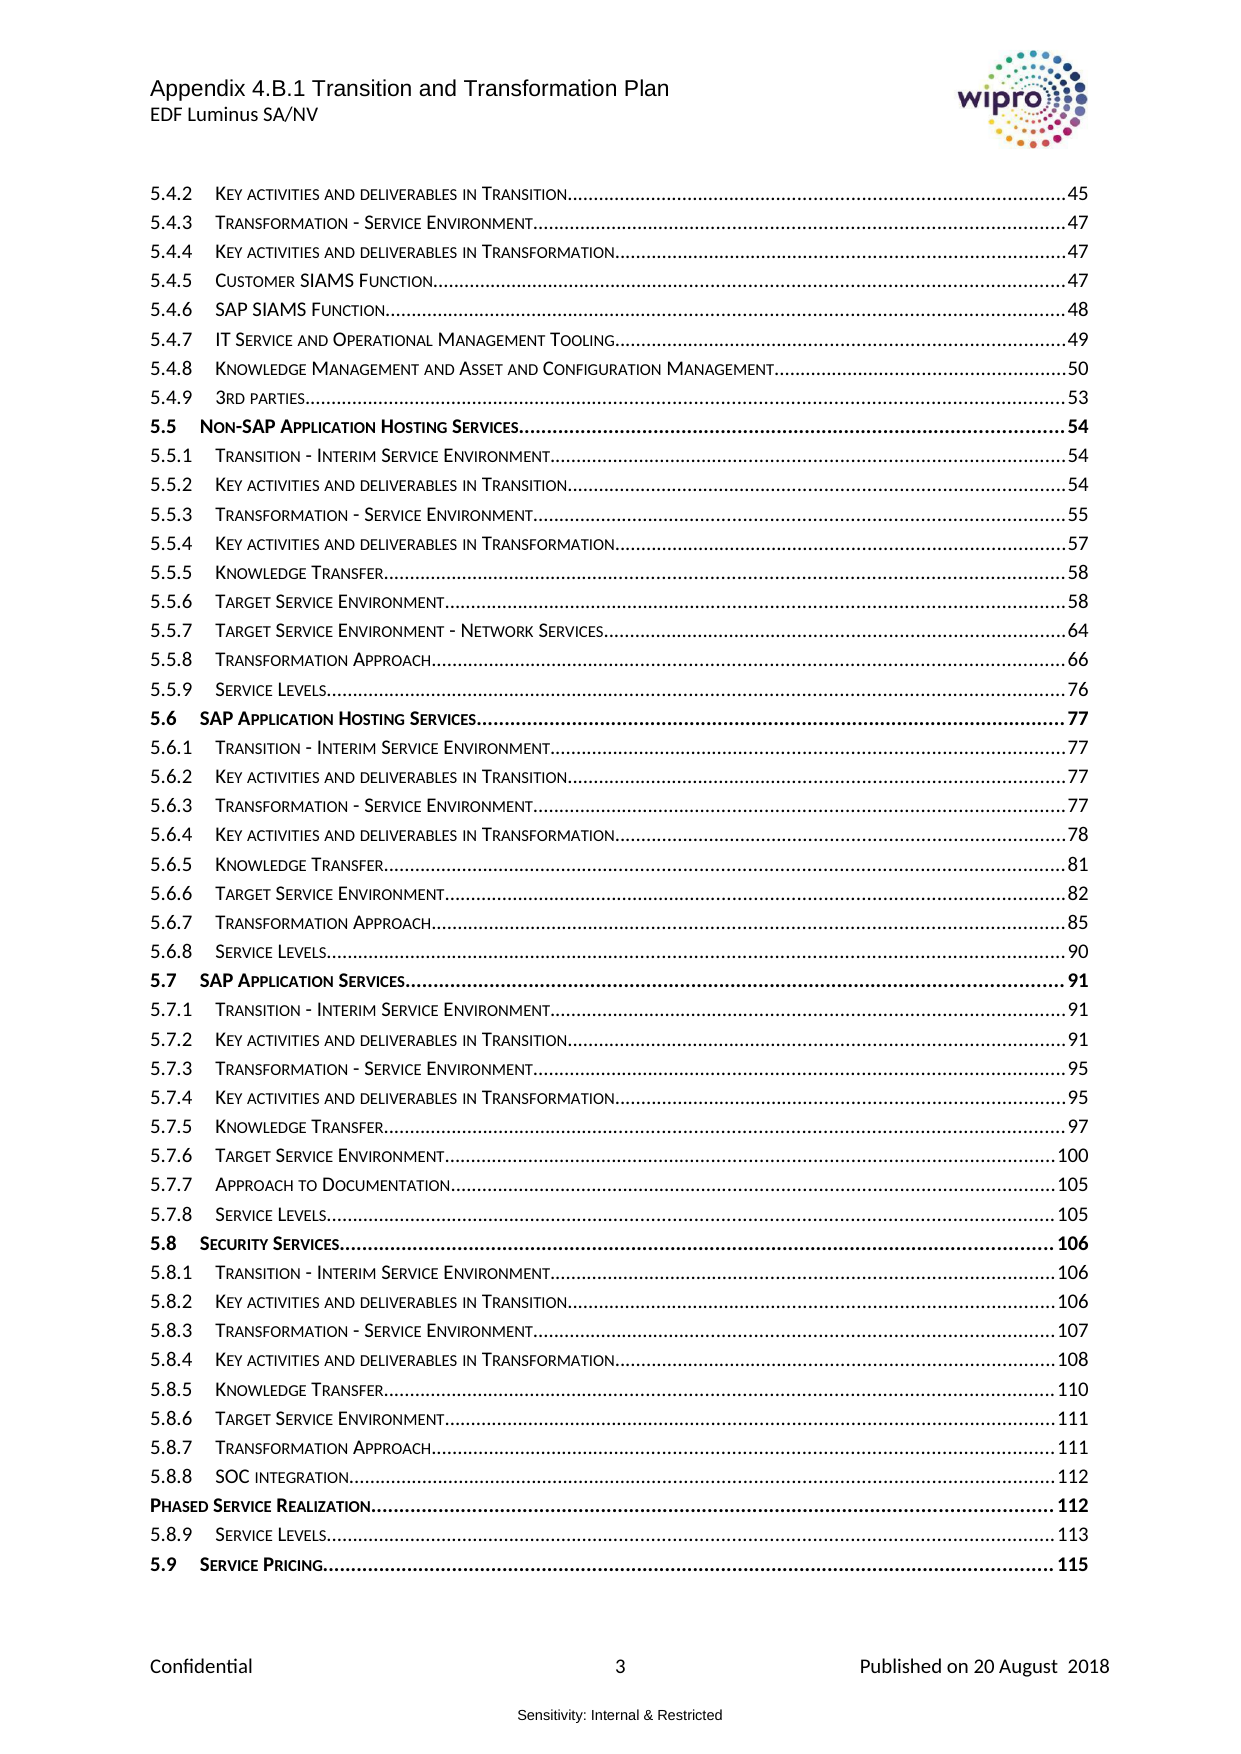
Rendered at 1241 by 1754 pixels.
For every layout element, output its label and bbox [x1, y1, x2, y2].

picture [943, 48, 1091, 151]
